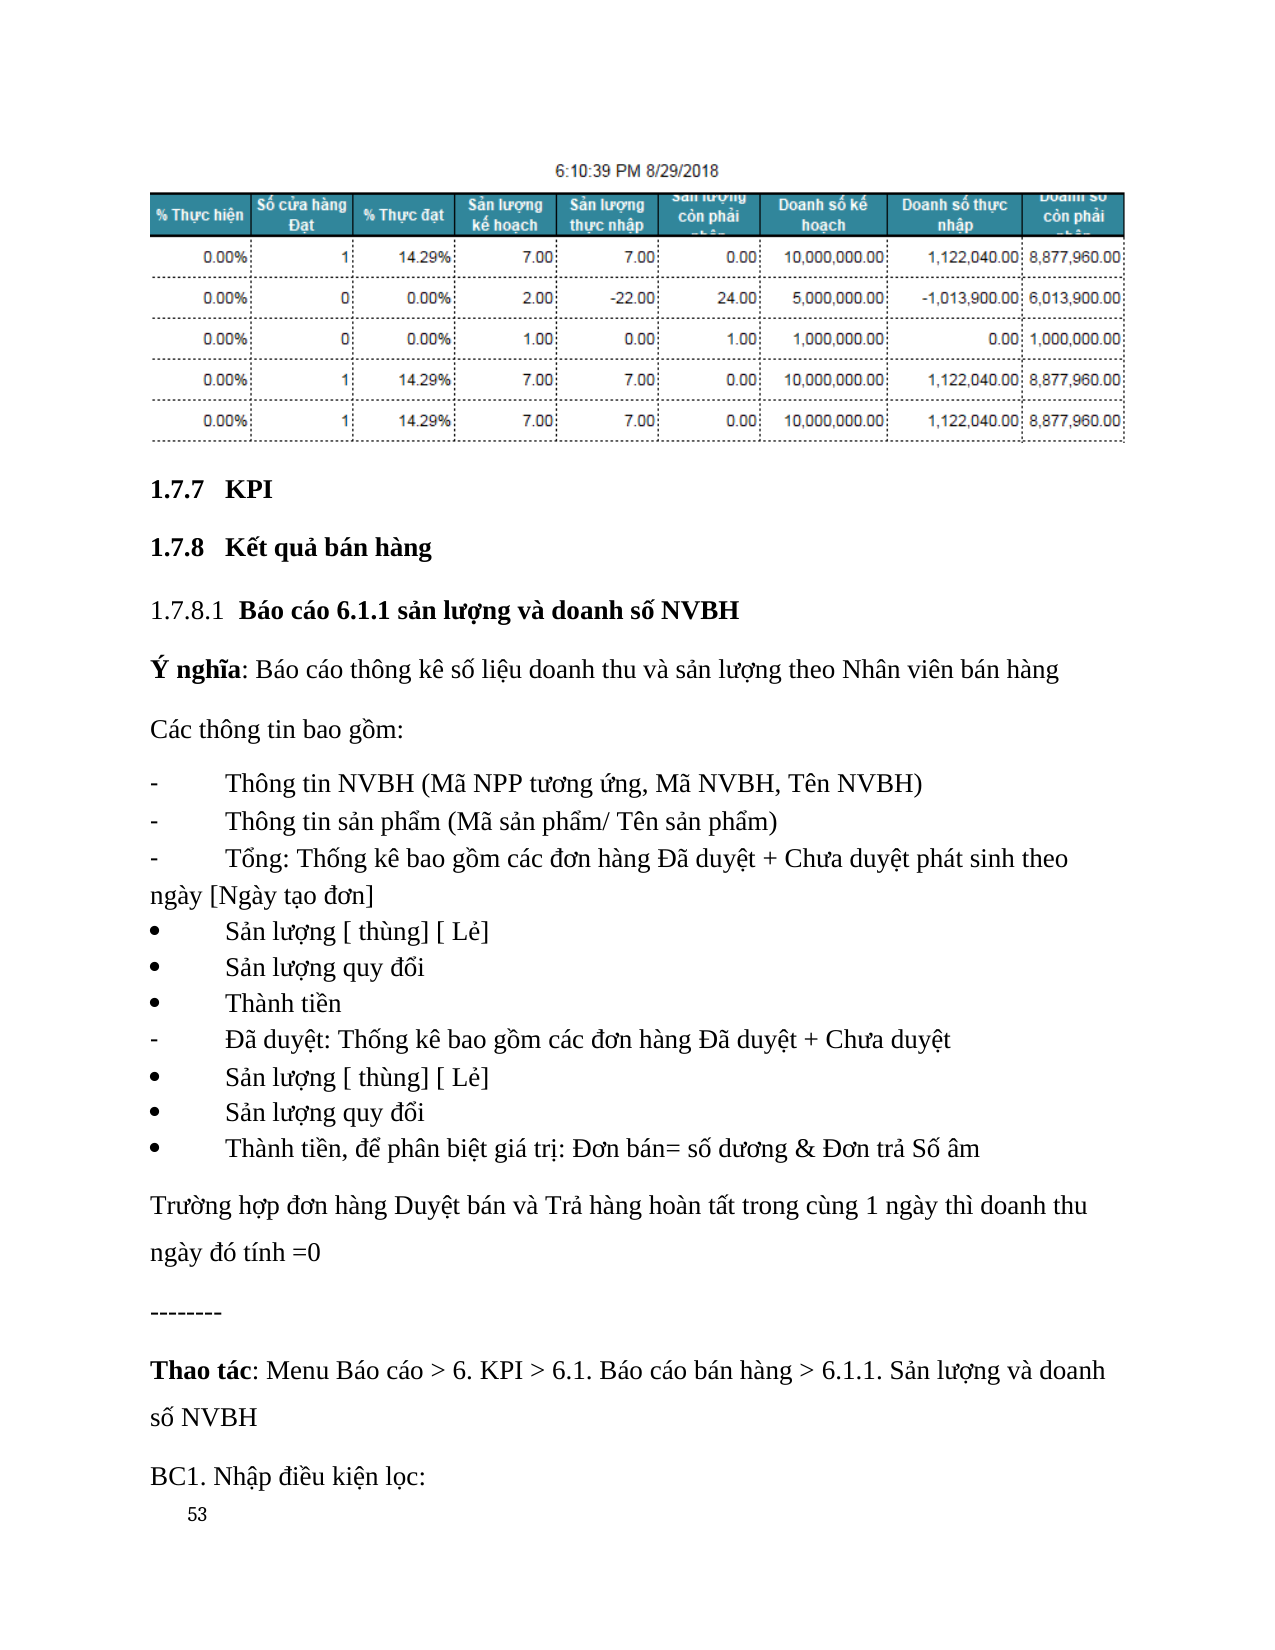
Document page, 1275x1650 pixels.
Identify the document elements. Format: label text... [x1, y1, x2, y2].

list Sản lượng quy đổi [150, 1097, 1125, 1128]
list Tổng: Thống kê bao gồm các đơn hàng Đã duyệt + Chưa duyệt phát sinh theo ngày [Ngày tạo đơn] [150, 842, 1125, 910]
list Thành tiền [150, 987, 1125, 1018]
list Đã duyệt: Thống kê bao gồm các đơn hàng Đã duyệt + Chưa duyệt [150, 1023, 1125, 1056]
list Sản lượng [ thùng] [ Lẻ] [150, 1061, 1125, 1092]
subtitle Báo cáo 6.1.1 sản lượng và doanh số NVBH [150, 594, 1136, 626]
text Thao tác: Menu Báo cáo > 6. KPI > 6.1. Báo cáo bán hàng > 6.1.1. Sản lượng và doanh số NVBH [150, 1354, 1136, 1432]
picture [150, 150, 1125, 443]
subtitle KPI [150, 473, 1125, 504]
text BC1. Nhập điều kiện lọc: [150, 1460, 1136, 1491]
text Các thông tin bao gồm: [150, 713, 1136, 744]
list Thành tiền, để phân biệt giá trị: Đơn bán= số dương & Đơn trả Số âm [150, 1132, 1125, 1164]
list Thông tin NVBH (Mã NPP tương ứng, Mã NVBH, Tên NVBH) [150, 766, 1125, 799]
subtitle Kết quả bán hàng [150, 531, 1125, 562]
text Trường hợp đơn hàng Duyệt bán và Trả hàng hoàn tất trong cùng 1 ngày thì doanh thu ngày đó tính =0 [150, 1189, 1136, 1267]
text -------- [150, 1295, 1136, 1326]
list Thông tin sản phẩm (Mã sản phẩm/ Tên sản phẩm) [150, 804, 1125, 837]
list Sản lượng quy đổi [150, 951, 1125, 982]
list Sản lượng [ thùng] [ Lẻ] [150, 915, 1125, 946]
text Ý nghĩa: Báo cáo thông kê số liệu doanh thu và sản lượng theo Nhân viên bán hàng [150, 654, 1136, 685]
